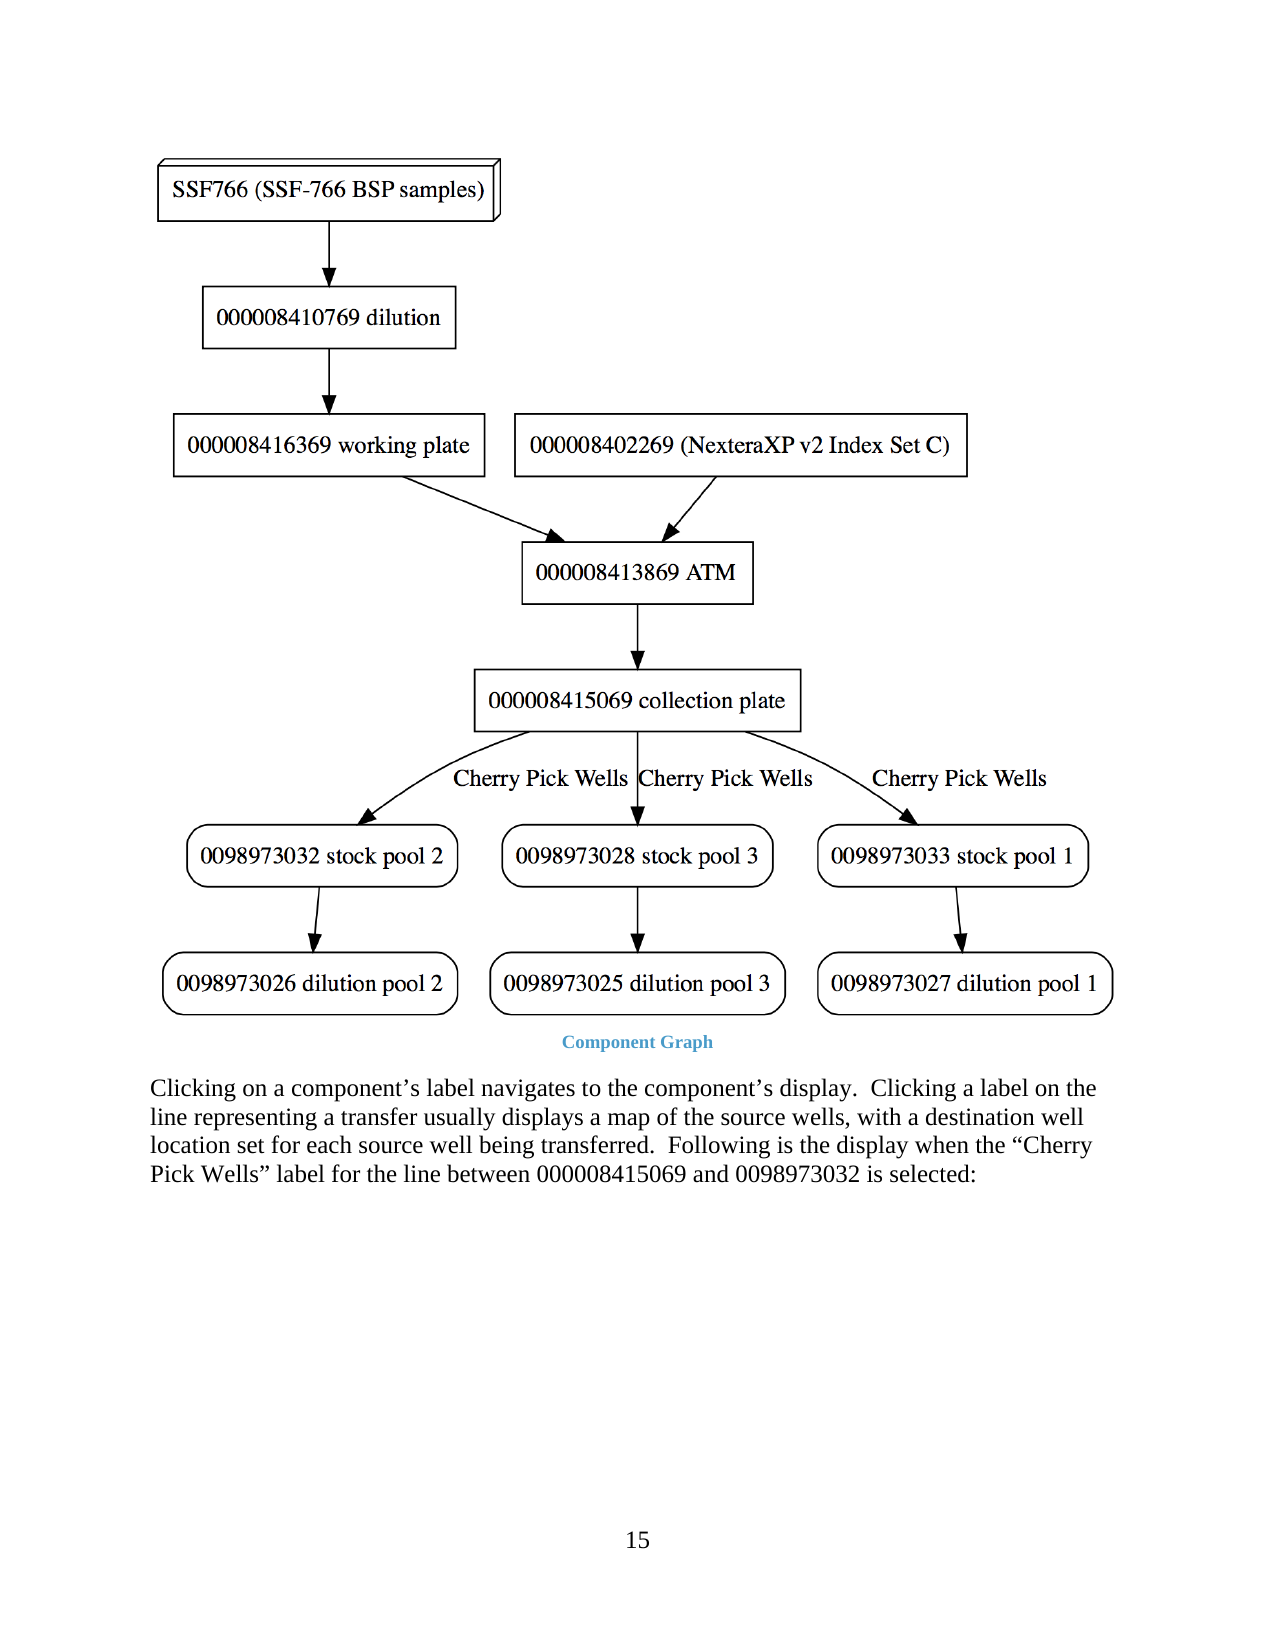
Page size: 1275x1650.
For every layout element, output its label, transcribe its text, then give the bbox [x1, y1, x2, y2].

picture [150, 150, 1125, 1025]
text Component Graph [150, 1031, 1125, 1052]
text Clicking on a component’s label navigates to the component’s display. Clicking a label on the line representing a transfer usually displays a map of the source wells, with a destination well location set for each source well being transferred. Following is the display when the “Cherry Pick Wells” label for the line between 000008415069 and 0098973032 is selected: [150, 1073, 1125, 1188]
